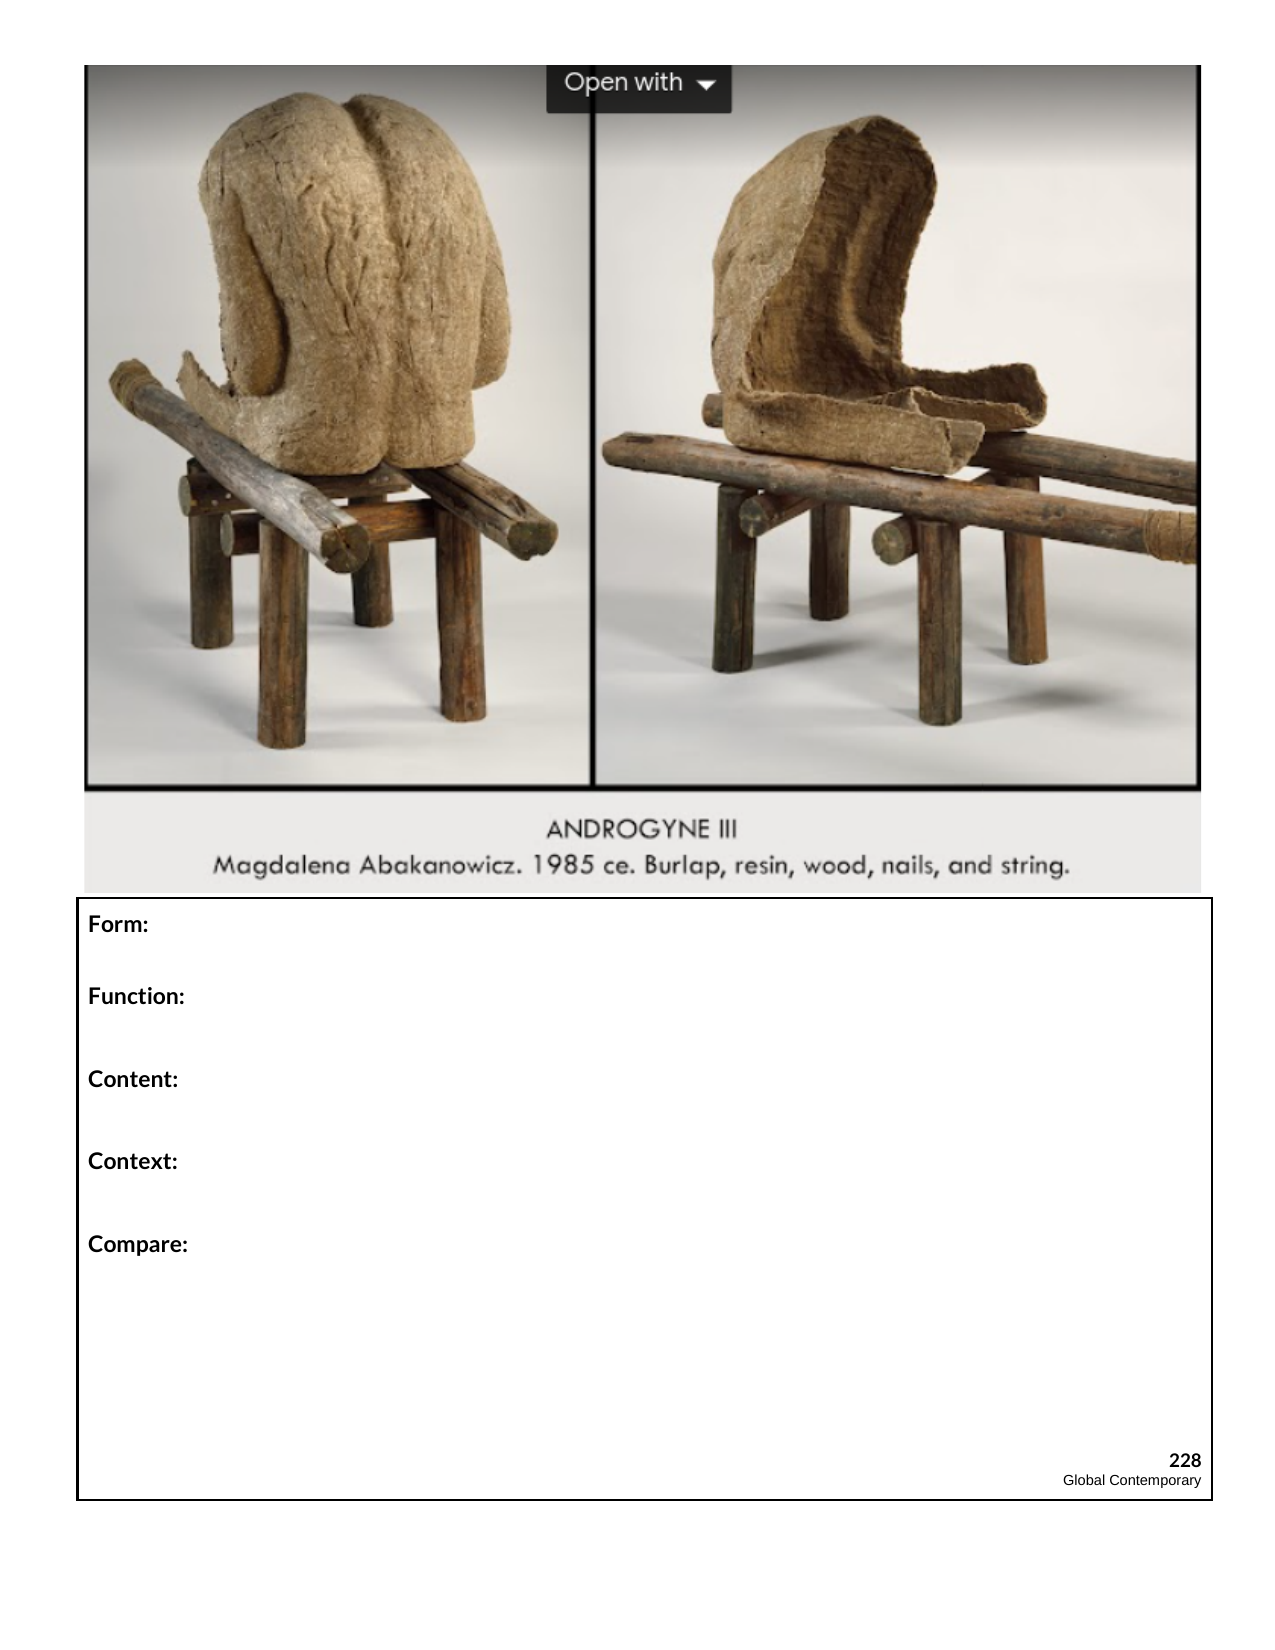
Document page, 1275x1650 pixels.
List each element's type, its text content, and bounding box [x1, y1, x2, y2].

table_header Form: Function: Content: Context: Compare: 228 Global Contemporary [79, 899, 1211, 1499]
picture [84, 65, 1202, 893]
